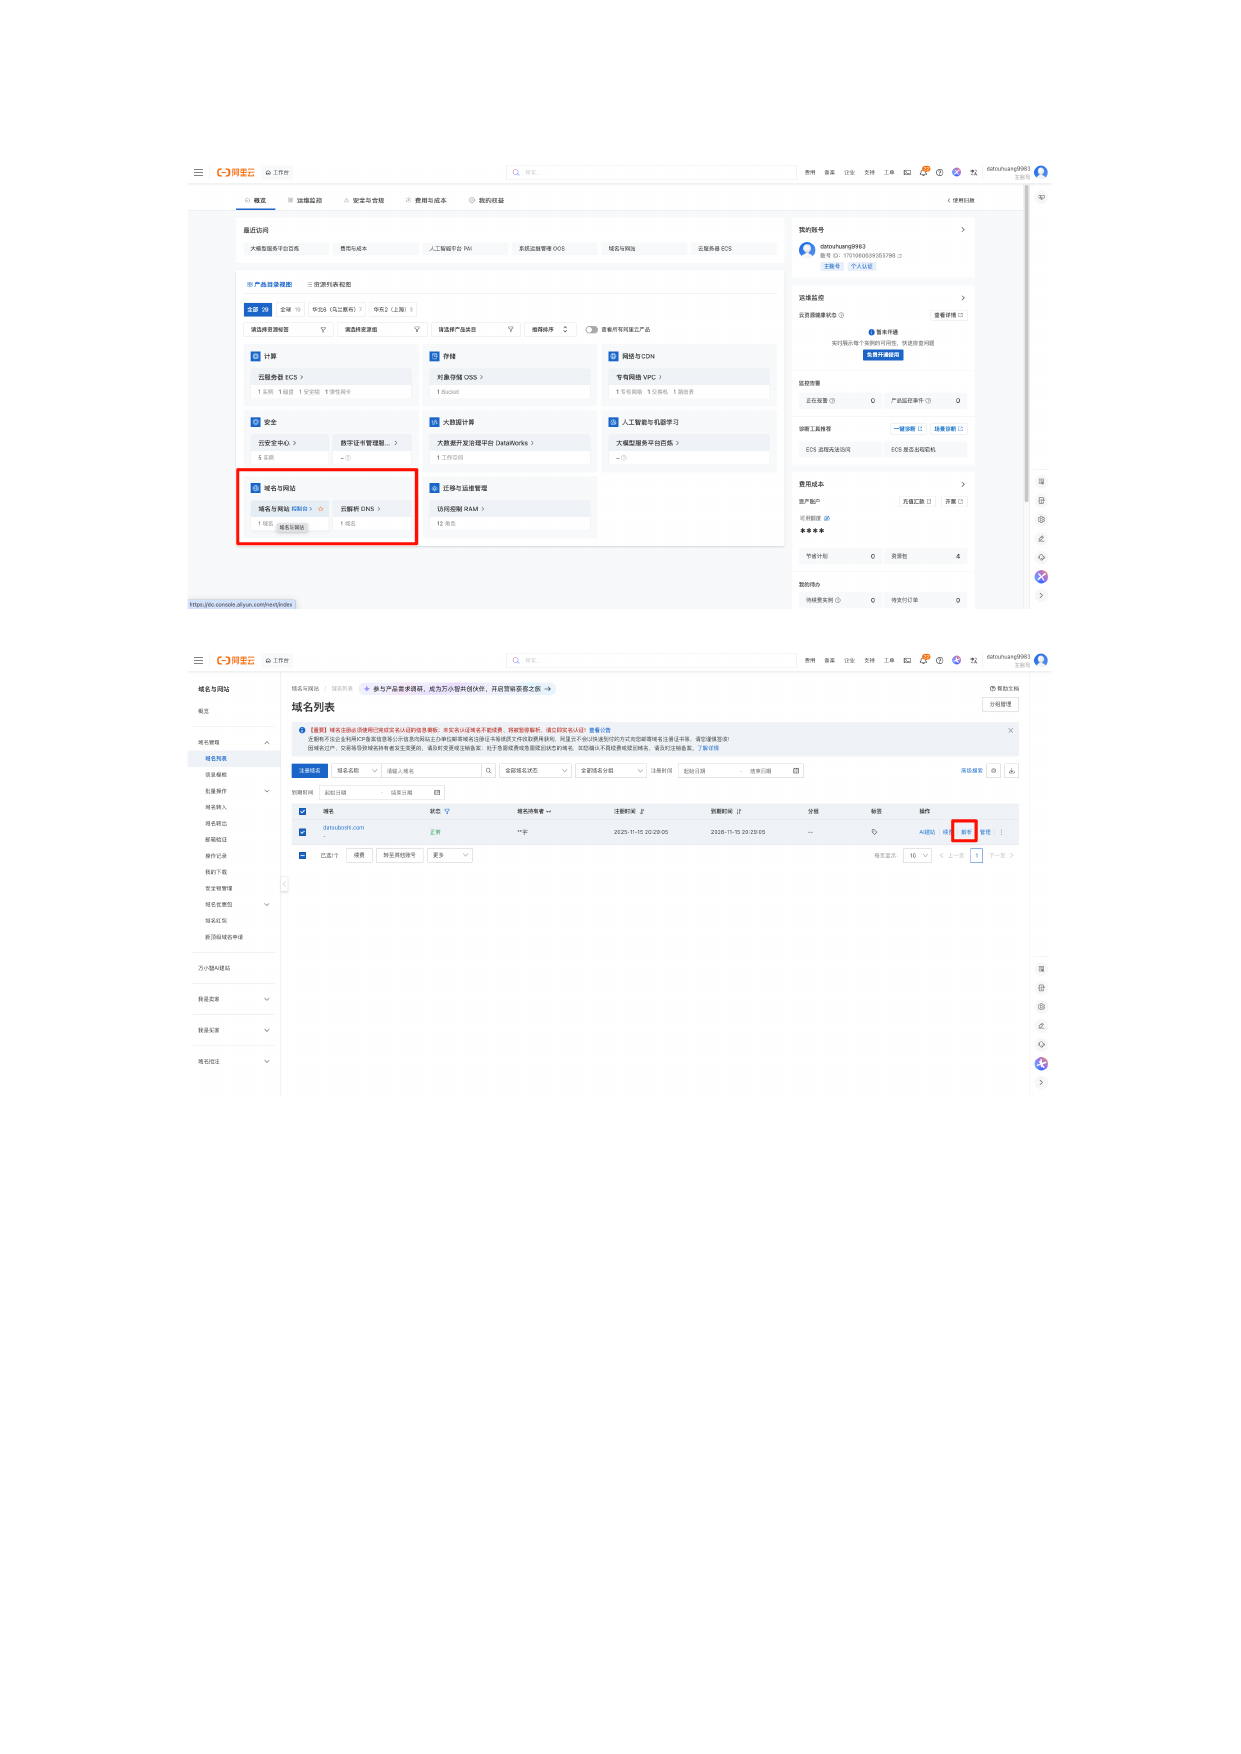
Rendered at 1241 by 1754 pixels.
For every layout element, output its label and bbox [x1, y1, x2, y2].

picture [187, 162, 1052, 609]
picture [187, 649, 1052, 1096]
